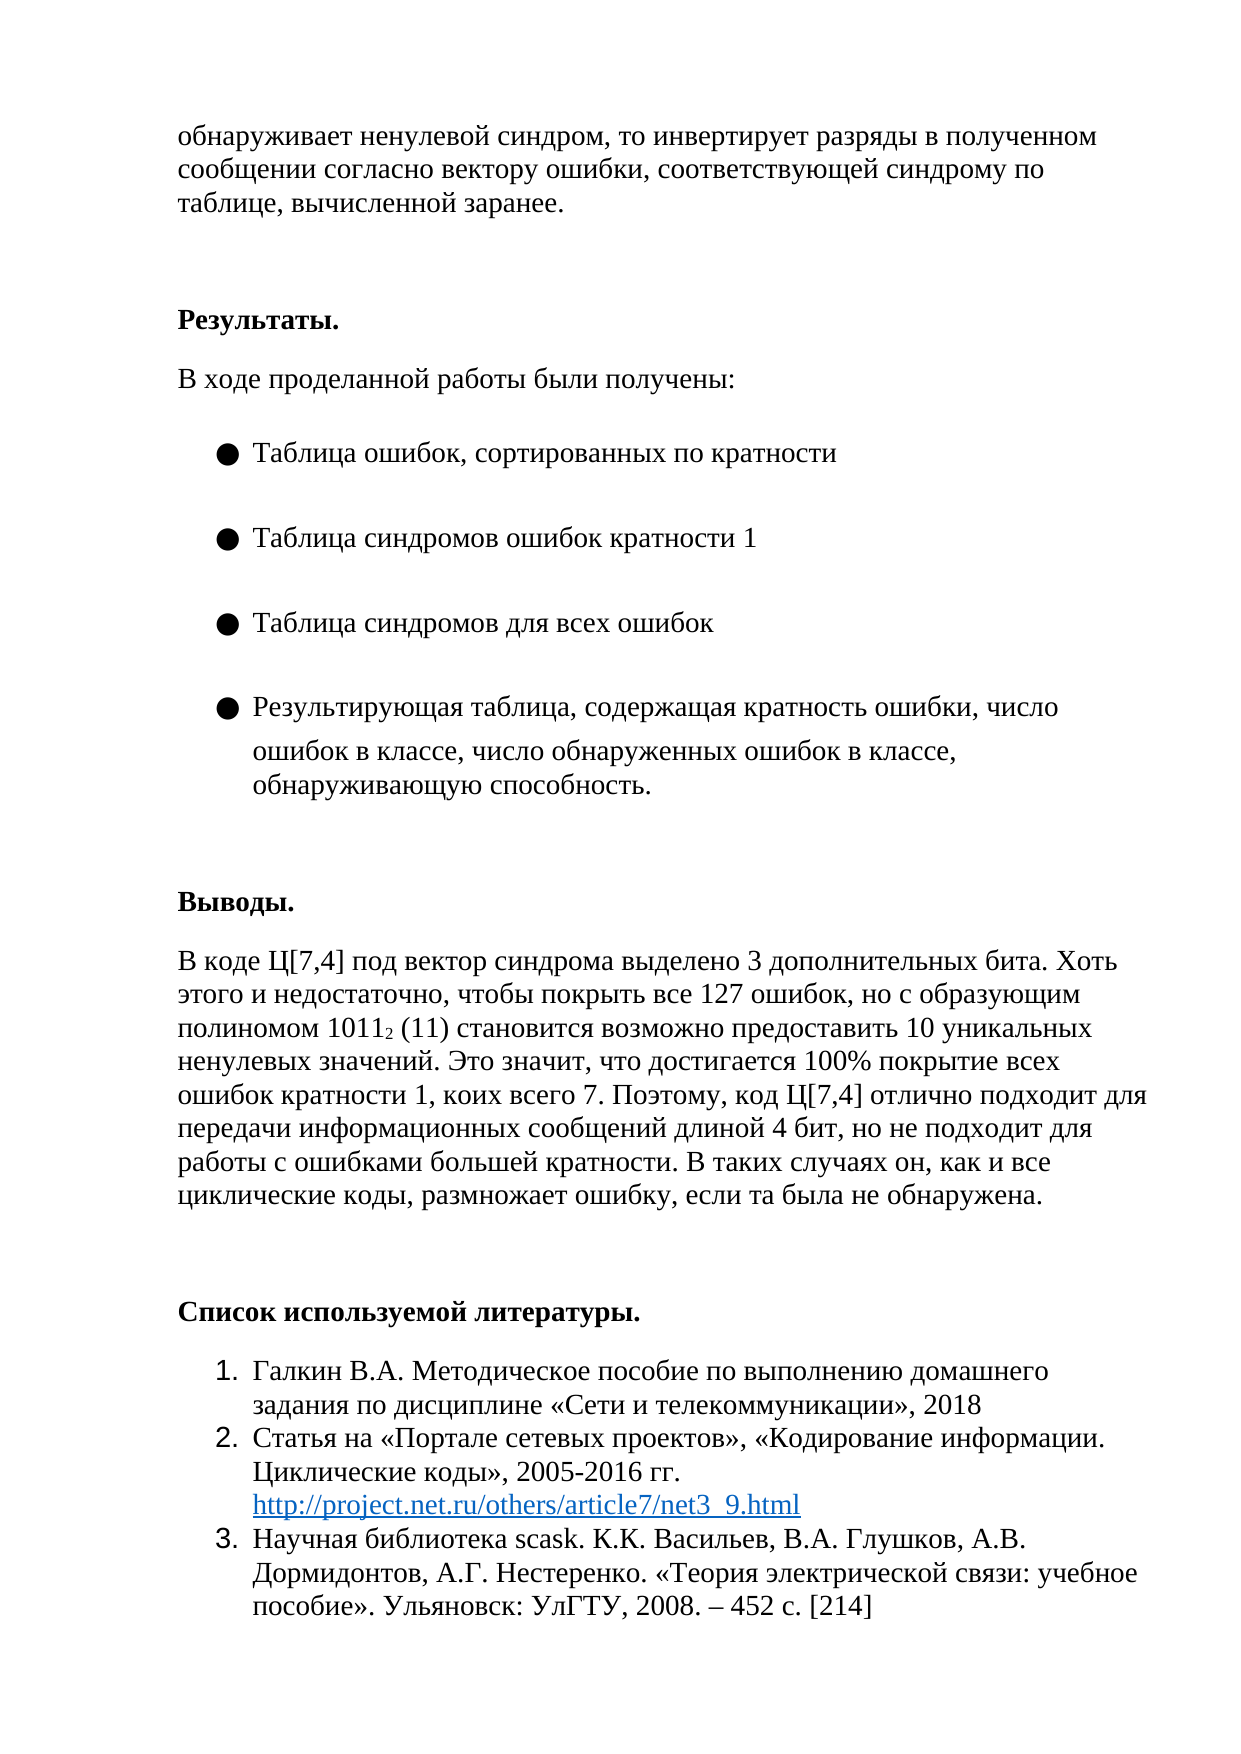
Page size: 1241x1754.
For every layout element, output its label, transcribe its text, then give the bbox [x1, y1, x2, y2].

text Результаты. [177, 302, 1152, 336]
list Результирующая таблица, содержащая кратность ошибки, число ошибок в классе, число обнаруженных ошибок в классе, обнаруживающую способность. [215, 674, 1152, 801]
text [177, 118, 1152, 219]
text В ходе проделанной работы были получены: [177, 361, 1152, 394]
text Выводы. [177, 884, 1152, 918]
text Список используемой литературы. [177, 1294, 1152, 1328]
text В коде Ц[7,4] под вектор синдрома выделено 3 дополнительных бита. Хоть этого и недостаточно, чтобы покрыть все 127 ошибок, но с образующим полиномом 10112 (11) становится возможно предоставить 10 уникальных ненулевых значений. Это значит, что достигается 100% покрытие всех ошибок кратности 1, коих всего 7. Поэтому, код Ц[7,4] отлично подходит для передачи информационных сообщений длиной 4 бит, но не подходит для работы с ошибками большей кратности. В таких случаях он, как и все циклические коды, размножает ошибку, если та была не обнаружена. [177, 943, 1152, 1211]
list Статья на «Портале сетевых проектов», «Кодирование информации. Циклические коды», 2005-2016 гг. http://project.net.ru/others/article7/net3_9.html [215, 1420, 1152, 1521]
list Таблица ошибок, сортированных по кратности [215, 419, 1152, 479]
list Галкин В.А. Методическое пособие по выполнению домашнего задания по дисциплине «Сети и телекоммуникации», 2018 [215, 1353, 1152, 1420]
list Научная библиотека scask. К.К. Васильев, В.А. Глушков, А.В. Дормидонтов, А.Г. Нестеренко. «Теория электрической связи: учебное пособие». Ульяновск: УлГТУ, 2008. – 452 с. [214] [215, 1521, 1152, 1622]
list Таблица синдромов для всех ошибок [215, 589, 1152, 649]
list Таблица синдромов ошибок кратности 1 [215, 504, 1152, 564]
